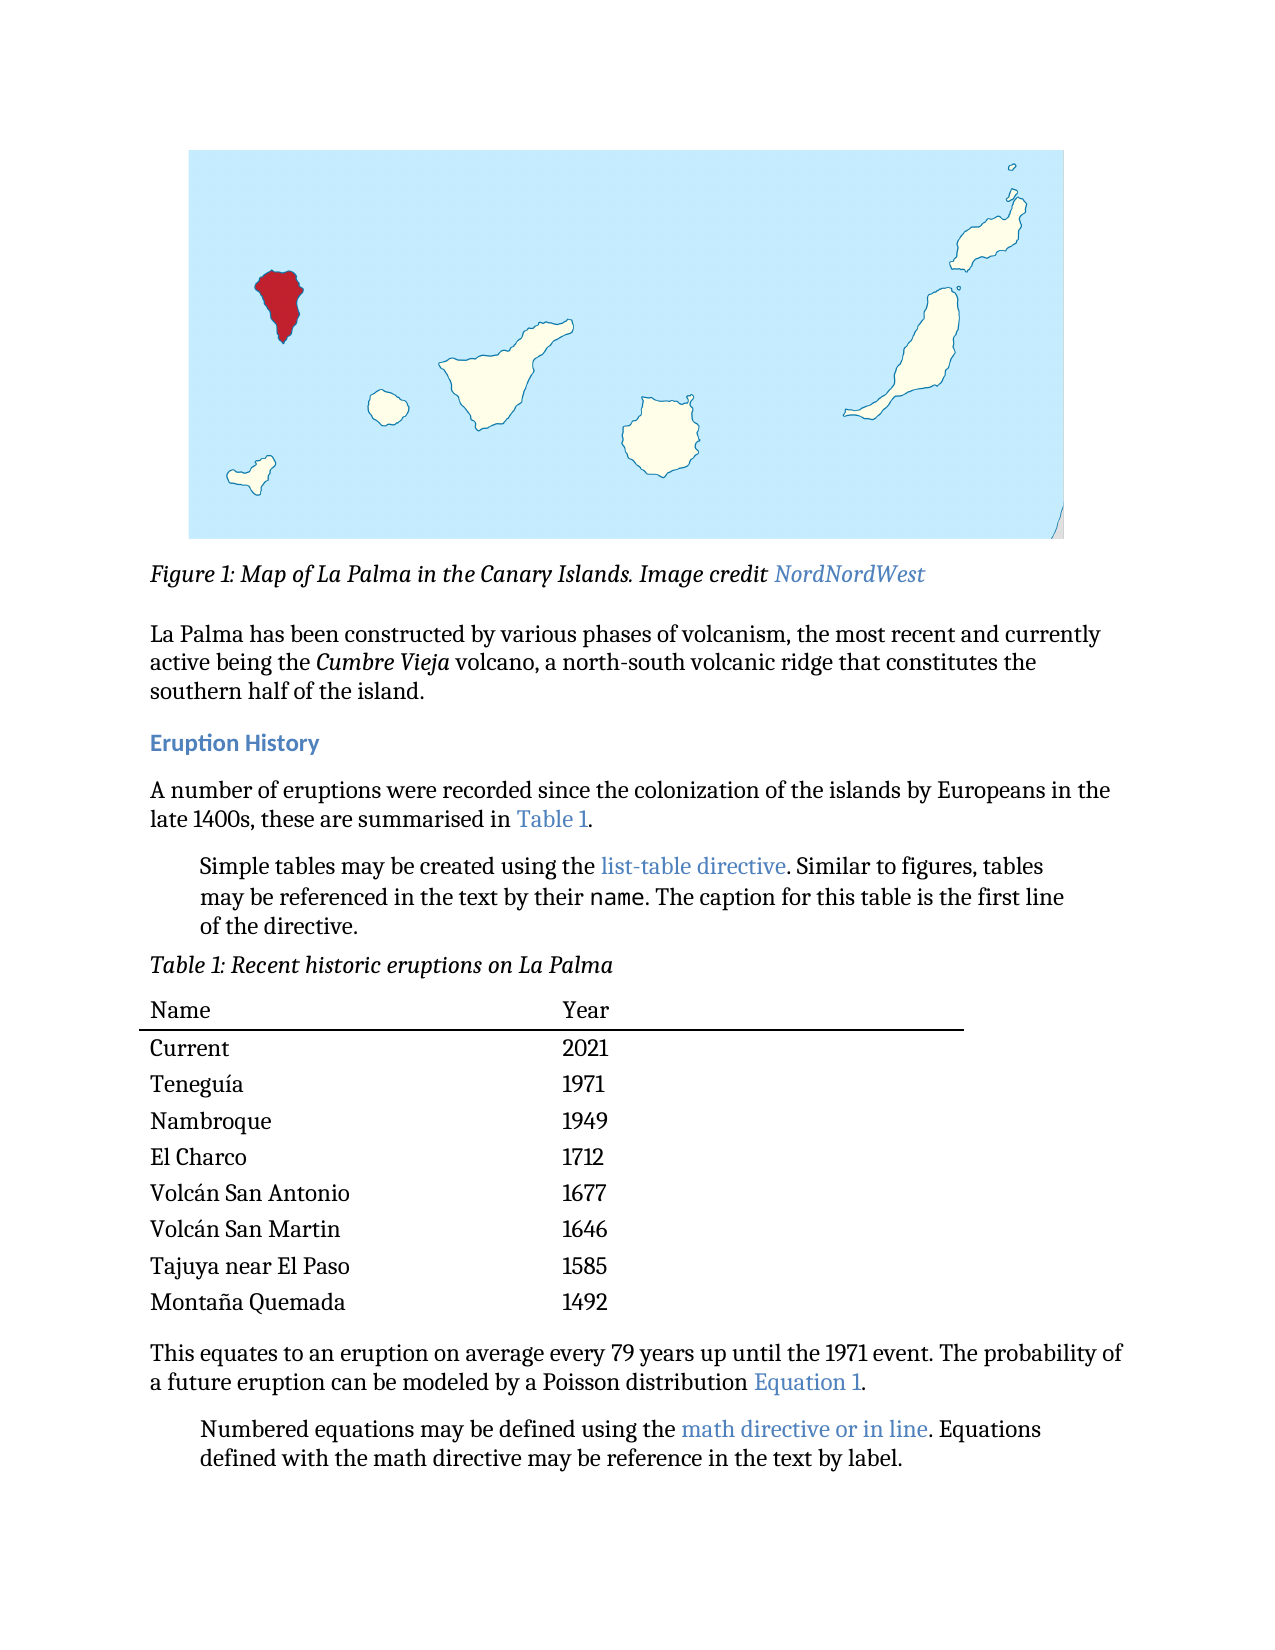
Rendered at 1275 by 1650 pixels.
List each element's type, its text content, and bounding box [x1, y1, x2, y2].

table_cell Nambroque [139, 1103, 551, 1139]
table_cell 1971 [551, 1067, 964, 1103]
table_cell 2021 [551, 1031, 964, 1067]
table_cell 1646 [551, 1212, 964, 1248]
table_header Name [139, 993, 551, 1029]
text This equates to an eruption on average every 79 years up until the 1971 event. The probability of a future eruption can be modeled by a Poisson distribution Equation 1. [150, 1339, 1125, 1397]
text Table 1: Recent historic eruptions on La Palma [150, 951, 1125, 980]
table_cell Tajuya near El Paso [139, 1248, 551, 1284]
table_cell Montaña Quemada [139, 1284, 551, 1320]
table_cell Current [139, 1031, 551, 1067]
table_cell Teneguía [139, 1067, 551, 1103]
text Simple tables may be created using the list-table directive. Similar to figures, tables may be referenced in the text by their name. The caption for this table is the first line of the directive. [200, 852, 1075, 941]
table_cell 1585 [551, 1248, 964, 1284]
table_cell 1712 [551, 1139, 964, 1175]
table_cell Volcán San Martin [139, 1212, 551, 1248]
picture [188, 150, 1064, 539]
table_cell 1949 [551, 1103, 964, 1139]
table_cell 1492 [551, 1284, 964, 1320]
text A number of eruptions were recorded since the colonization of the islands by Europeans in the late 1400s, these are summarised in Table 1. [150, 776, 1125, 833]
table_header Figure 1: Map of La Palma in the Canary Islands. Image credit NordNordWest [139, 150, 1114, 601]
table_cell Volcán San Antonio [139, 1175, 551, 1212]
table_cell 1677 [551, 1175, 964, 1212]
table_header Year [551, 993, 964, 1029]
text Numbered equations may be defined using the math directive or in line. Equations defined with the math directive may be reference in the text by label. [200, 1415, 1075, 1473]
table_cell El Charco [139, 1139, 551, 1175]
text La Palma has been constructed by various phases of volcanism, the most recent and currently active being the Cumbre Vieja volcano, a north-south volcanic ridge that constitutes the southern half of the island. [150, 619, 1125, 706]
subtitle Eruption History [150, 727, 1125, 757]
